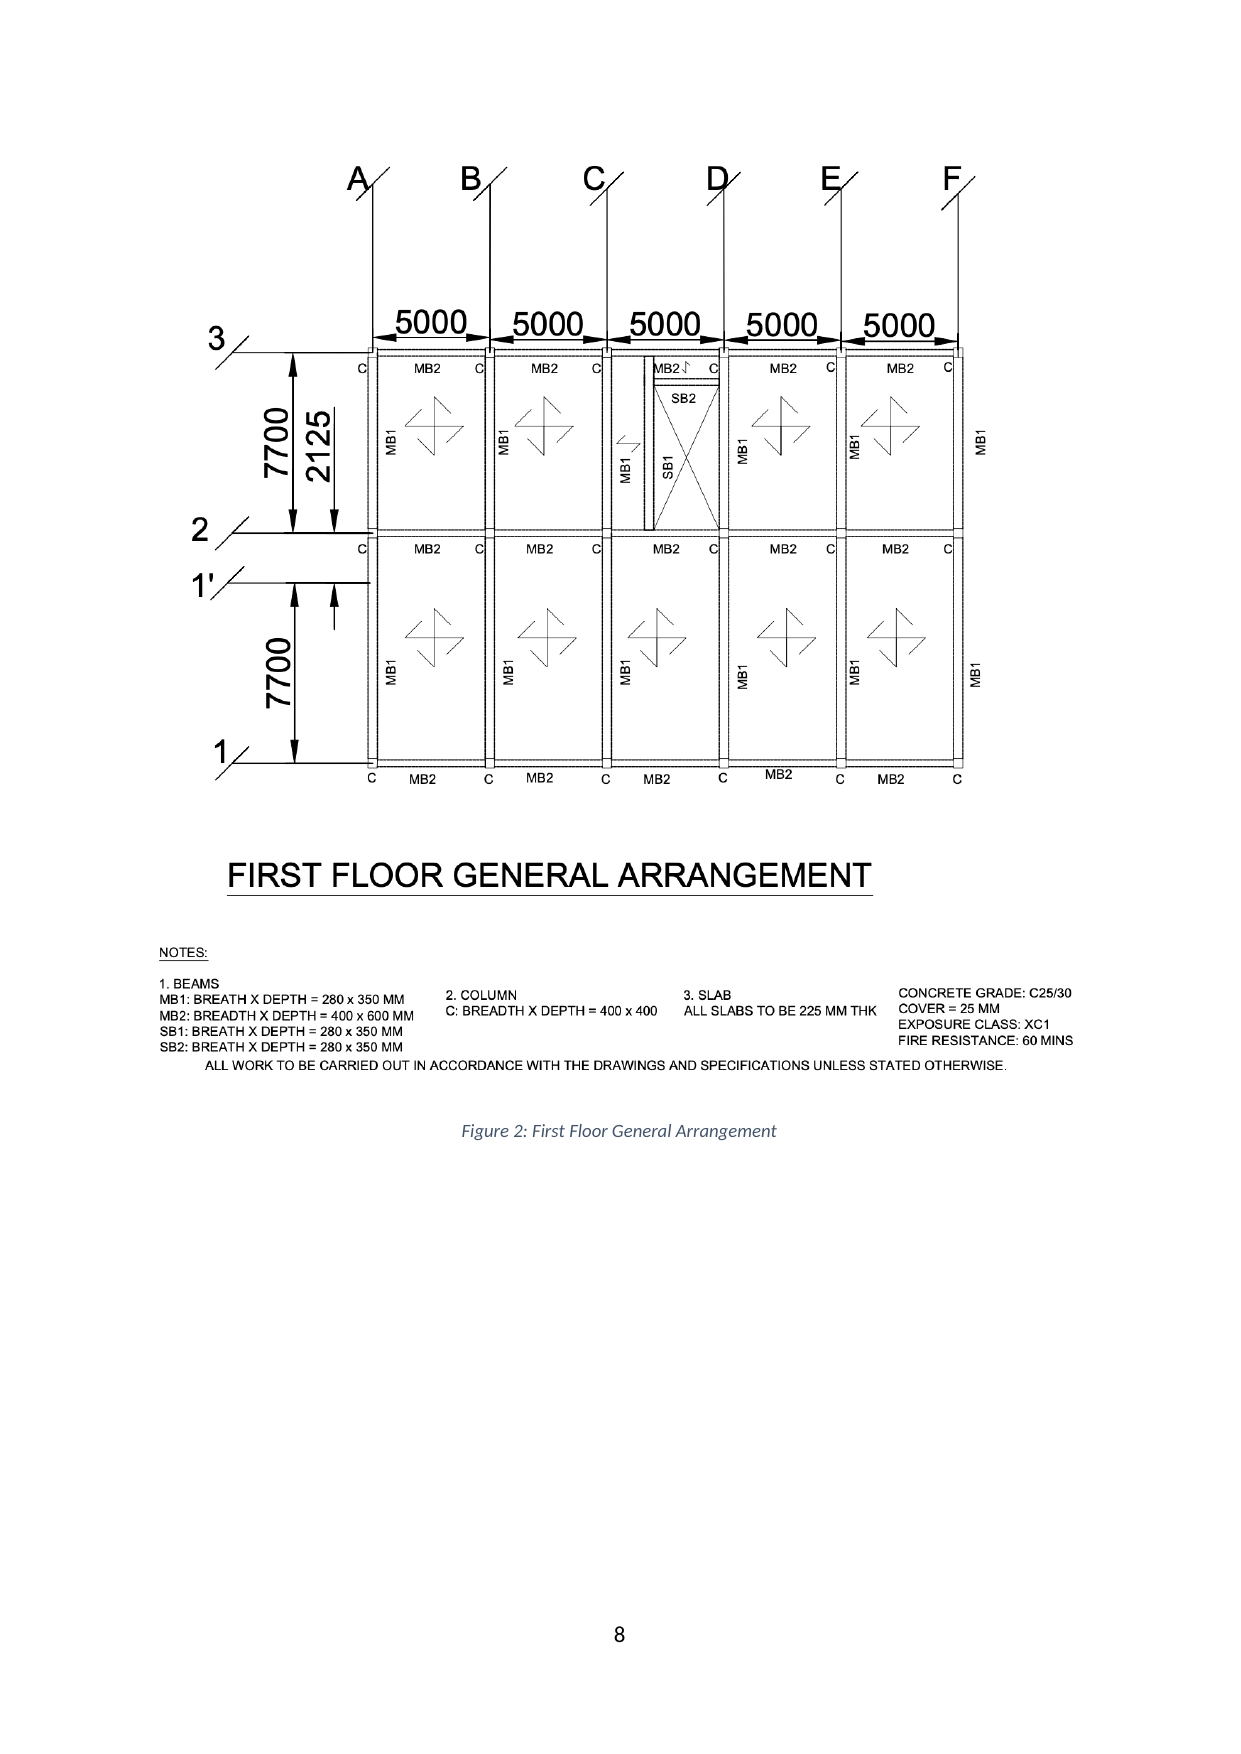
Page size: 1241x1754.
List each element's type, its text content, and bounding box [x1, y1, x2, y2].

text Figure 2: First Floor General Arrangement [150, 1119, 1090, 1142]
picture [150, 150, 1100, 1101]
